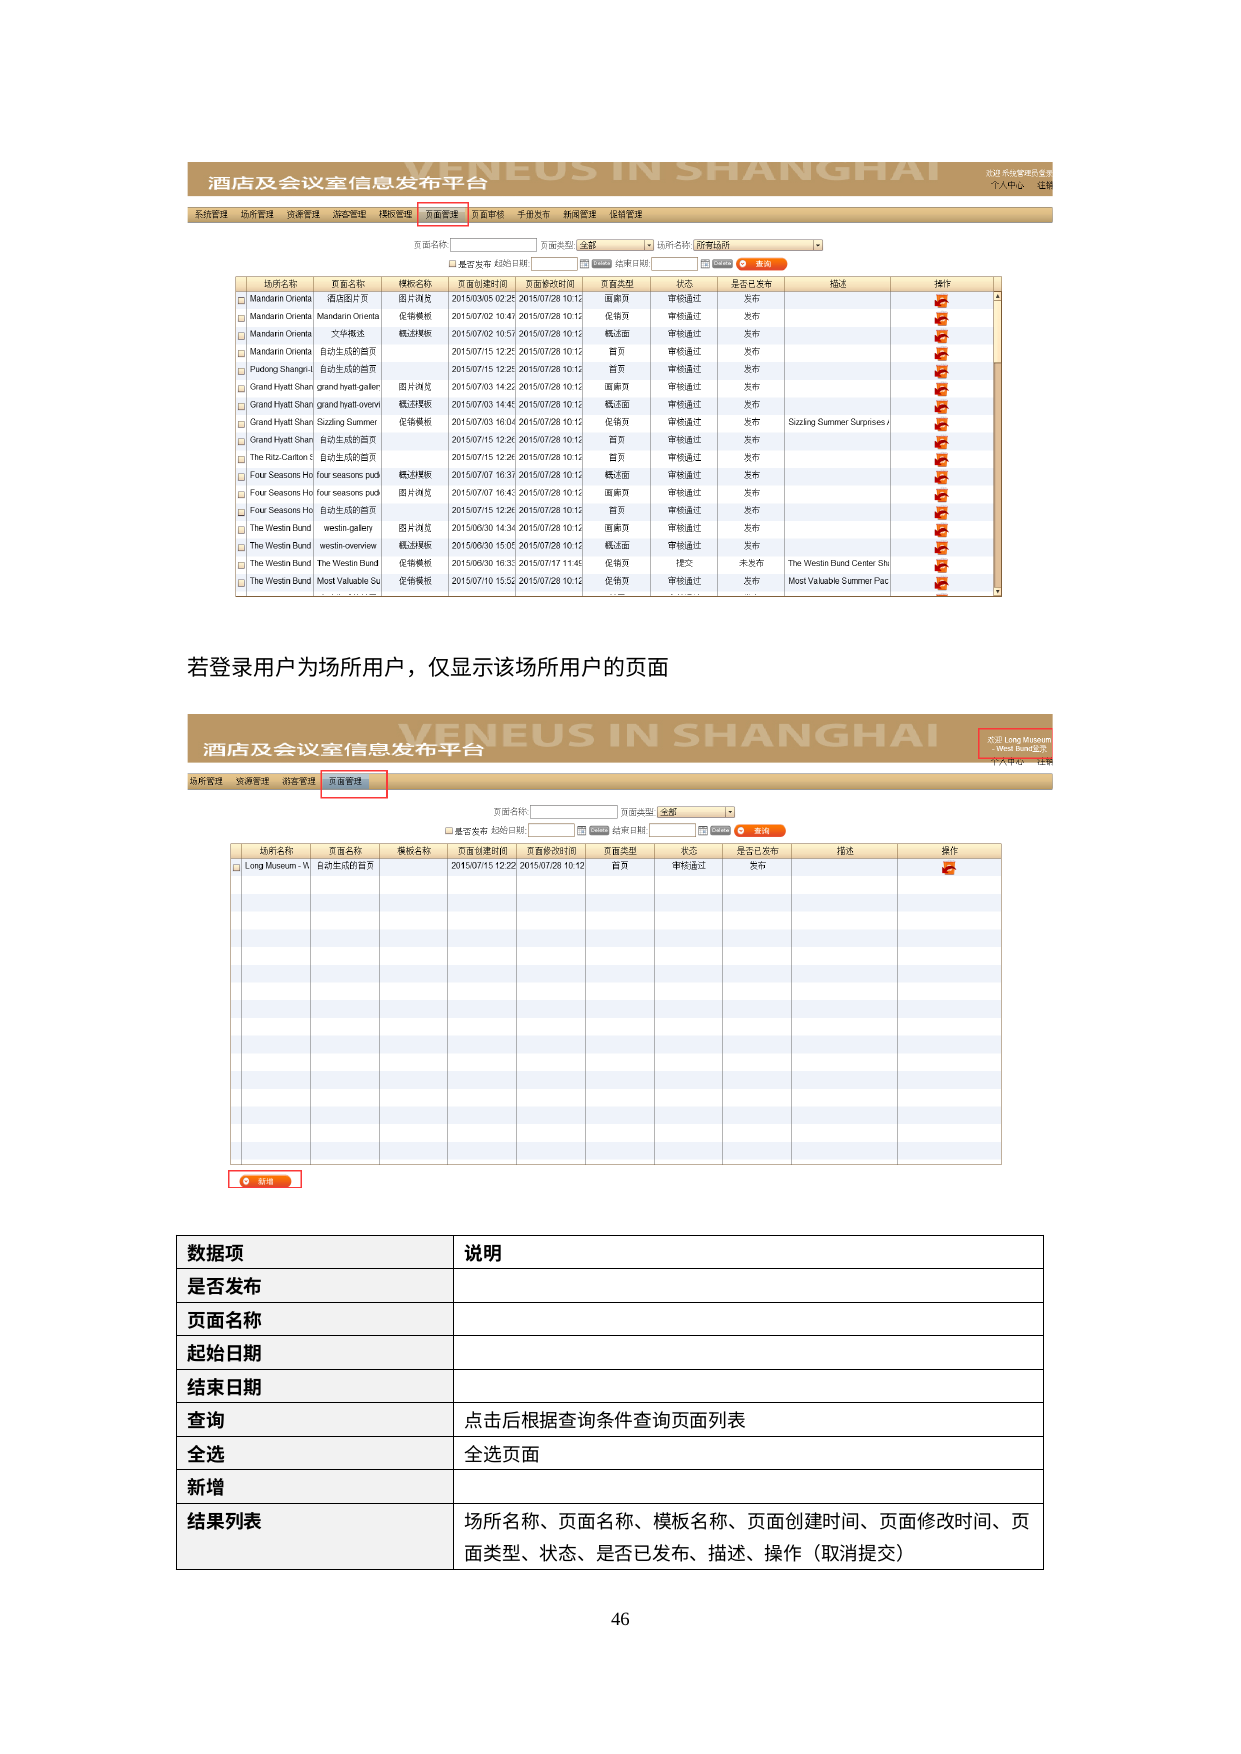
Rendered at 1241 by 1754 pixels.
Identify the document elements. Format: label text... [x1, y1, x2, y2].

table_cell 结束日期 [177, 1370, 453, 1402]
table_cell 查询 [177, 1403, 453, 1436]
table_cell 场所名称、页面名称、模板名称、页面创建时间、页面修改时间、页面类型、状态、是否已发布、描述、操作（取消提交） [454, 1504, 1043, 1569]
table_cell 新增 [177, 1470, 453, 1503]
table_cell 全选 [177, 1437, 453, 1469]
table_cell 结果列表 [177, 1504, 453, 1569]
table_cell [454, 1336, 1043, 1369]
table_cell 页面名称 [177, 1303, 453, 1335]
picture [187, 714, 1053, 1188]
table_cell [454, 1370, 1043, 1402]
table_cell 是否发布 [177, 1269, 453, 1302]
table_header 数据项 [177, 1236, 453, 1268]
table_cell [454, 1470, 1043, 1503]
table_header 说明 [454, 1236, 1043, 1268]
table_cell 起始日期 [177, 1336, 453, 1369]
text 若登录用户为场所用户，仅显示该场所用户的页面 [187, 649, 1053, 682]
table_cell 点击后根据查询条件查询页面列表 [454, 1403, 1043, 1436]
table_cell [454, 1269, 1043, 1302]
table_cell 全选页面 [454, 1437, 1043, 1469]
table_cell [454, 1303, 1043, 1335]
picture [187, 162, 1053, 624]
